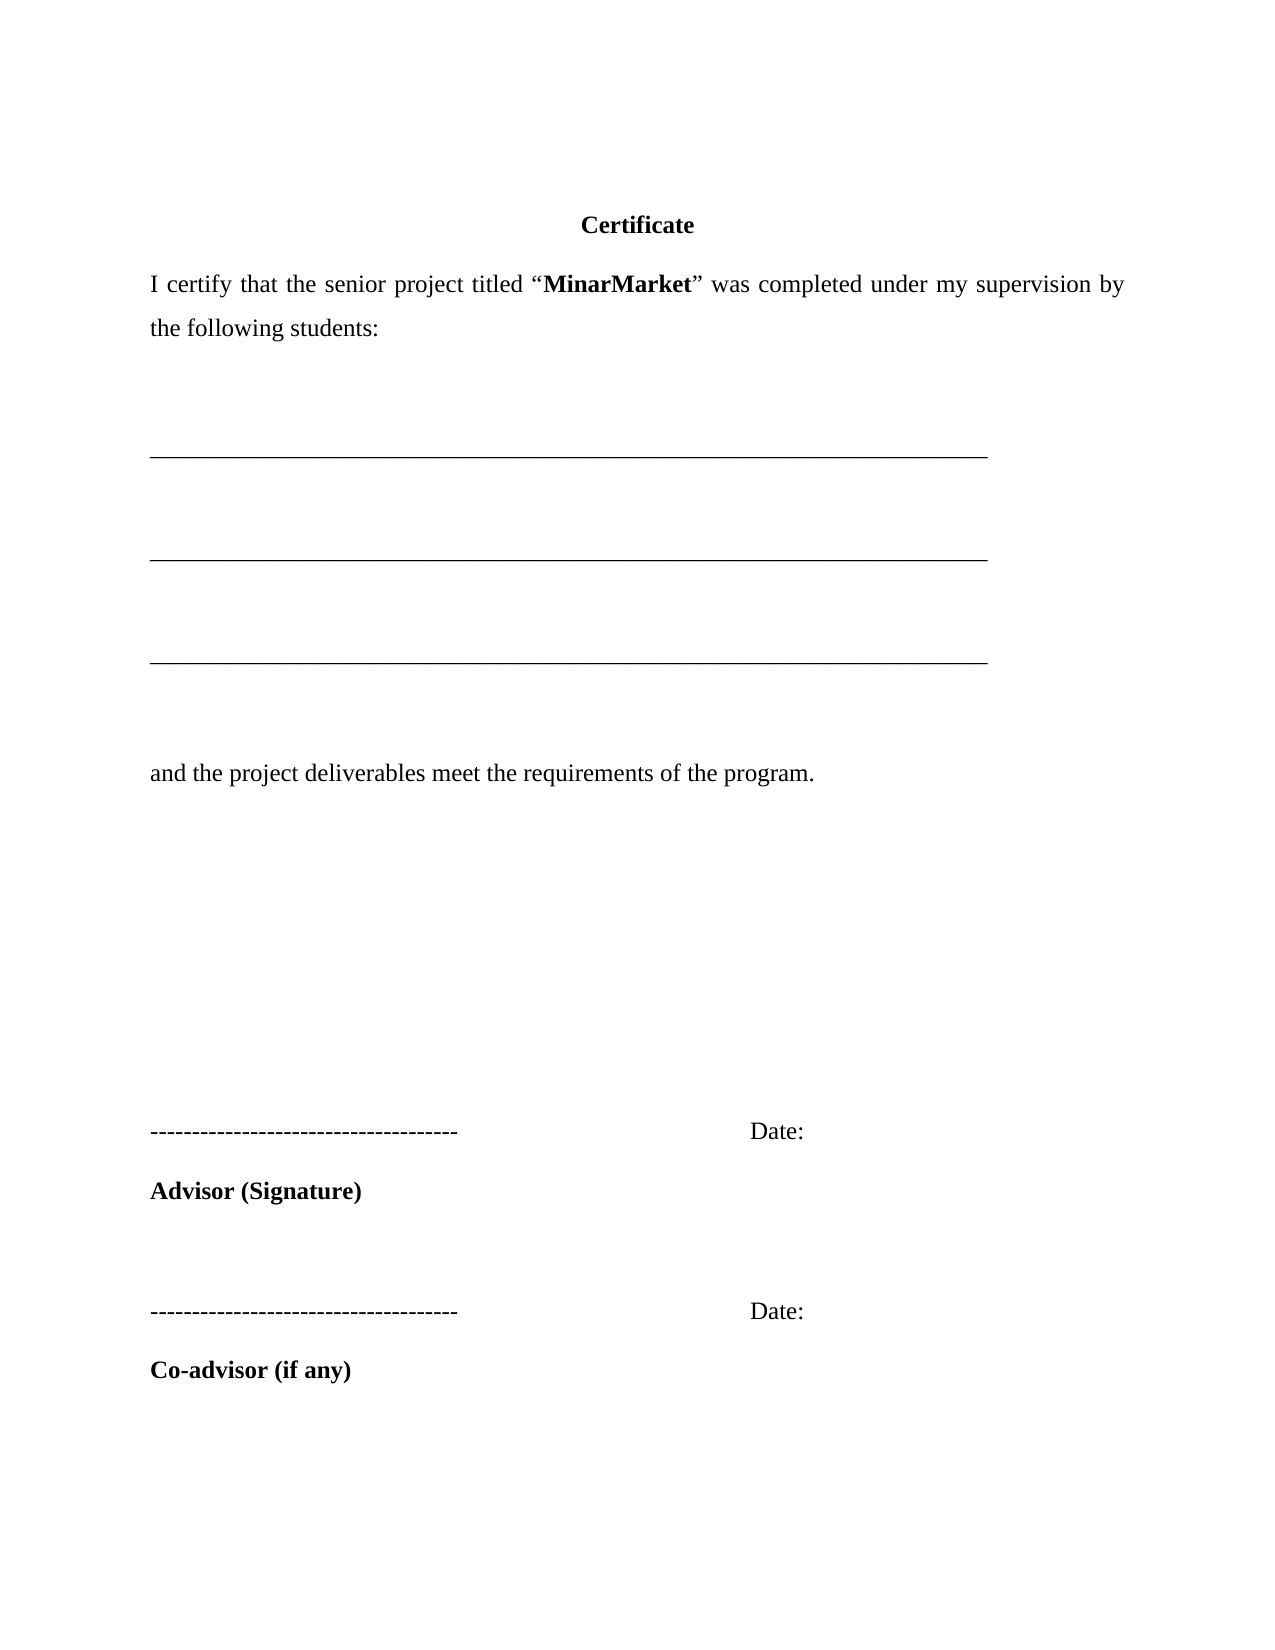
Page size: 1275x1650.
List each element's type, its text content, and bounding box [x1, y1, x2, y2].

text ------------------------------------- Date: [150, 1296, 1125, 1324]
text Co-advisor (if any) [150, 1356, 1125, 1384]
text ___________________________________________________________________ [150, 432, 1125, 461]
text ------------------------------------- Date: [150, 1116, 1125, 1145]
text I certify that the senior project titled “MinarMarket” was completed under my supervision by the following students: [150, 269, 1125, 341]
text Certificate [150, 210, 1125, 238]
text Advisor (Signature) [150, 1176, 1125, 1205]
text and the project deliverables meet the requirements of the program. [150, 758, 1125, 786]
text ___________________________________________________________________ [150, 492, 1125, 564]
text ___________________________________________________________________ [150, 595, 1125, 667]
